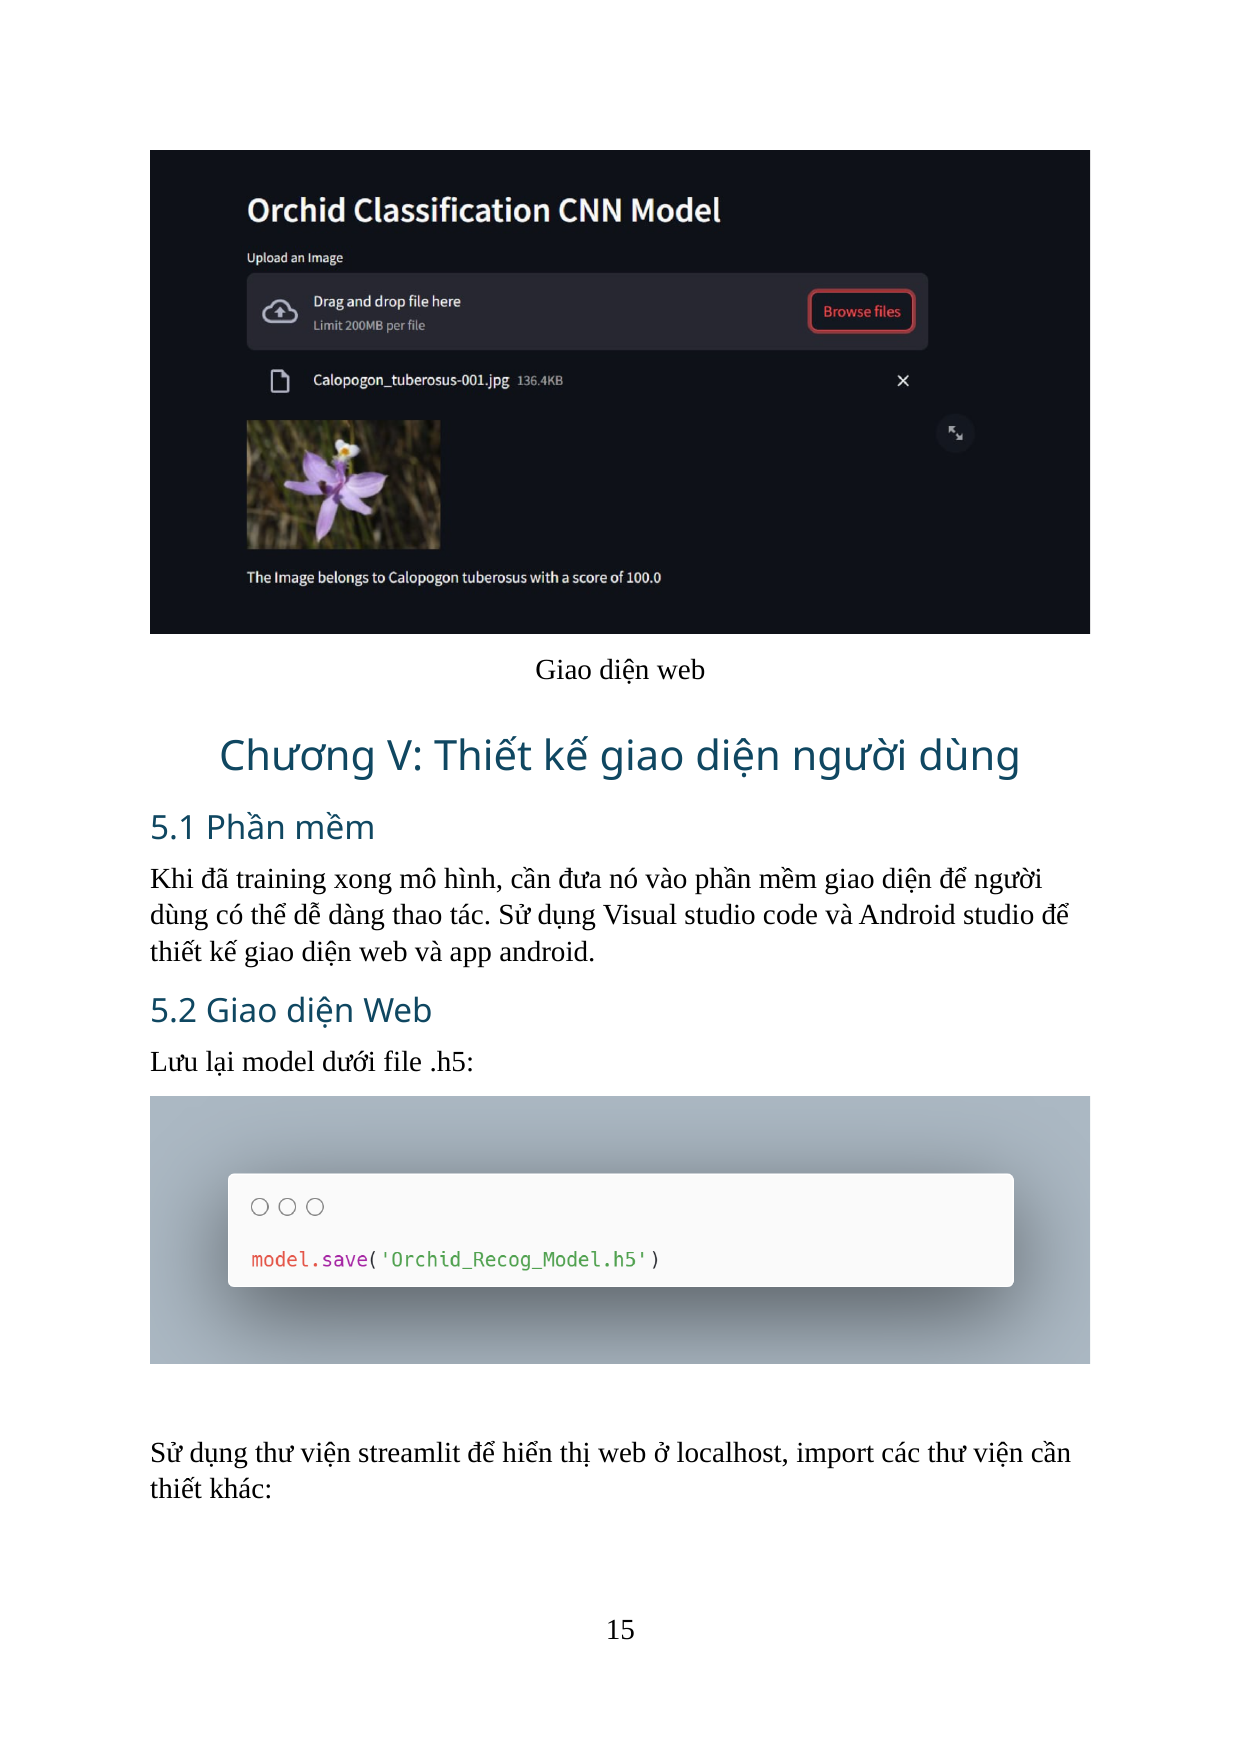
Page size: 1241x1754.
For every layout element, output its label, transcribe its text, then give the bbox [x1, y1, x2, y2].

text Lưu lại model dưới file .h5: [150, 1044, 1090, 1077]
text Khi đã training xong mô hình, cần đưa nó vào phần mềm giao diện để người dùng có thể dễ dàng thao tác. Sử dụng Visual studio code và Android studio để thiết kế giao diện web và app android. [150, 861, 1090, 967]
subtitle 5.1 Phần mềm [150, 804, 1090, 849]
picture [150, 150, 1091, 634]
text Sử dụng thư viện streamlit để hiển thị web ở localhost, import các thư viện cần thiết khác: [150, 1436, 1090, 1505]
picture [150, 1096, 1091, 1364]
text Giao diện web [150, 652, 1090, 686]
subtitle 5.2 Giao diện Web [150, 986, 1090, 1032]
subtitle Chương V: Thiết kế giao diện người dùng [150, 726, 1090, 783]
